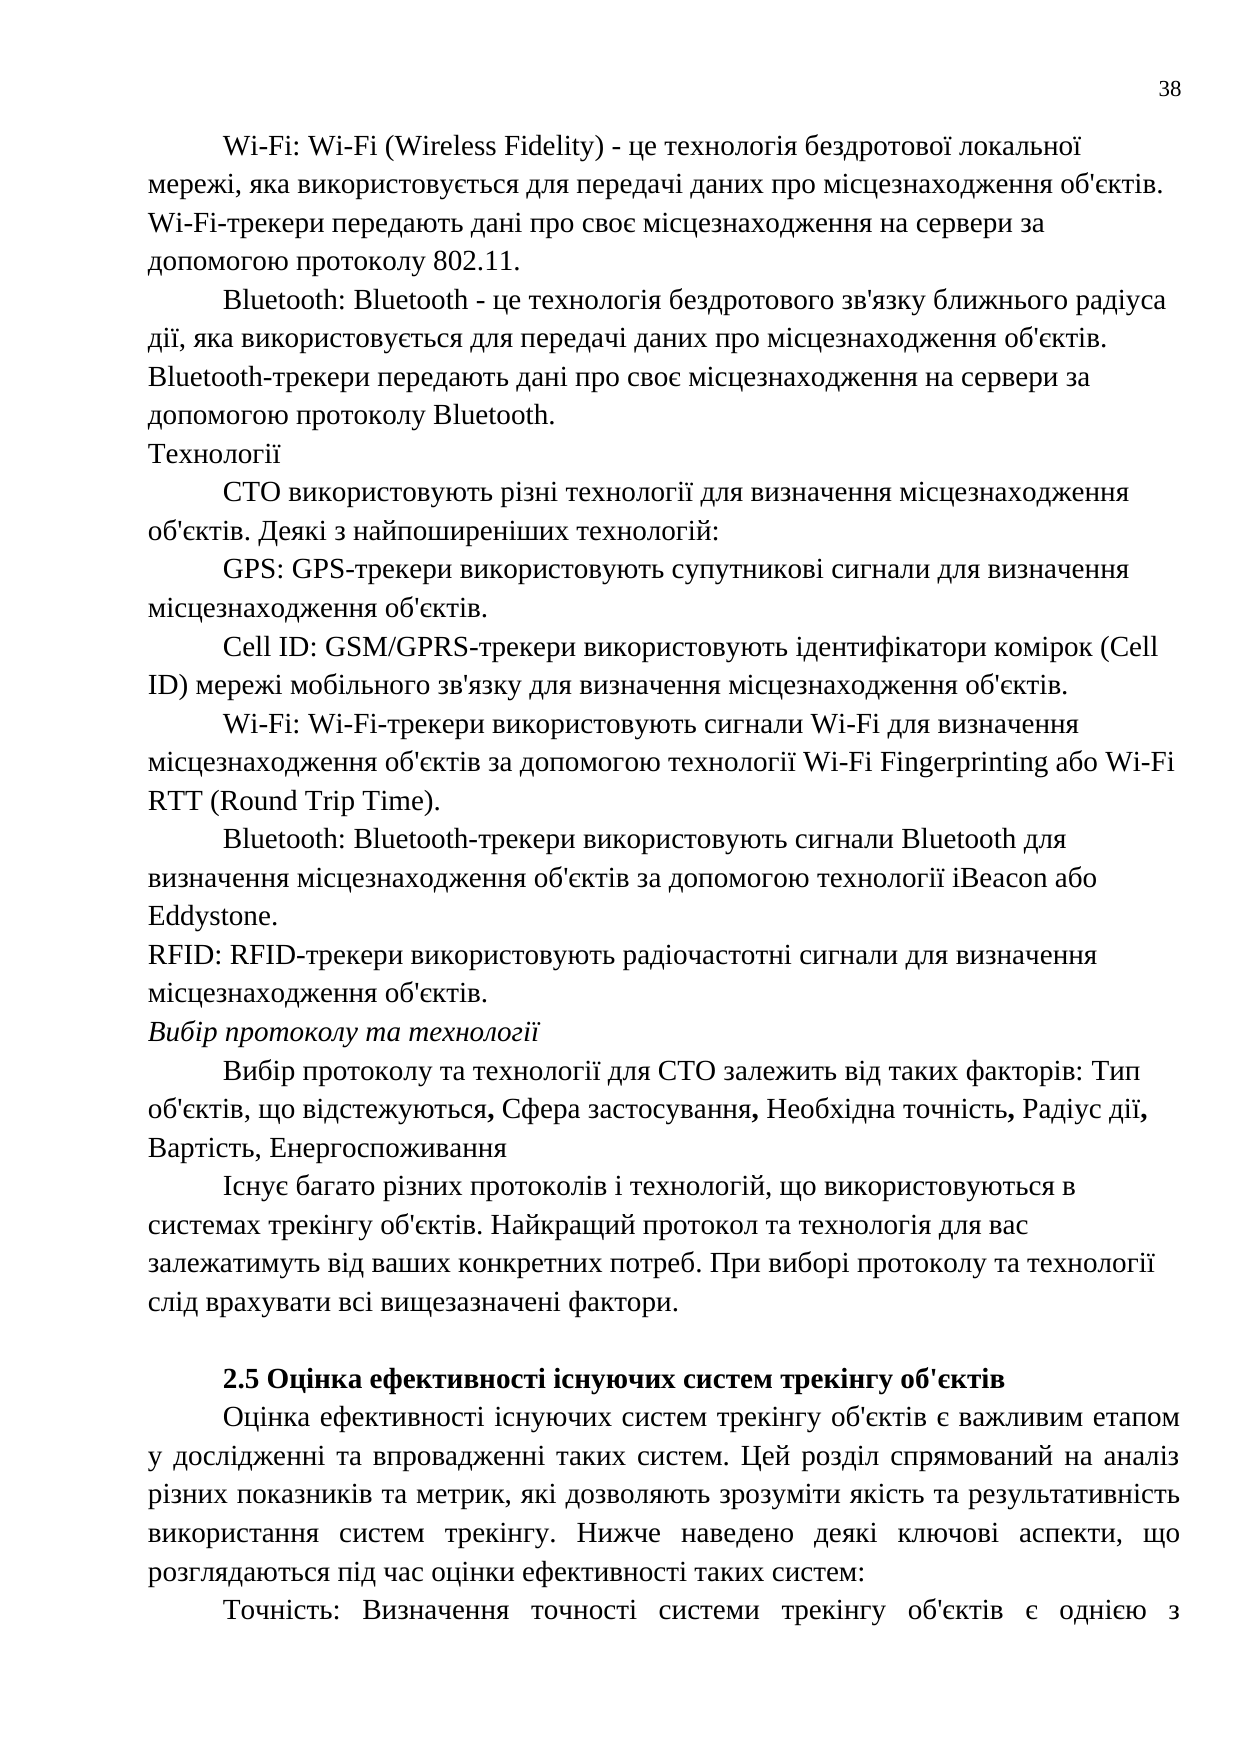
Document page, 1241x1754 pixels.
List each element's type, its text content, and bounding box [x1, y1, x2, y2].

text Bluetooth: Bluetooth-трекери використовують сигнали Bluetooth для визначення місцезнаходження об'єктів за допомогою технології iBeacon або Eddystone. [148, 821, 1181, 932]
text RFID: RFID-трекери використовують радіочастотні сигнали для визначення місцезнаходження об'єктів. [148, 937, 1181, 1009]
text Cell ID: GSM/GPRS-трекери використовують ідентифікатори комірок (Cell ID) мережі мобільного зв'язку для визначення місцезнаходження об'єктів. [148, 629, 1181, 701]
text СТО використовують різні технології для визначення місцезнаходження об'єктів. Деякі з найпоширеніших технологій: [148, 474, 1181, 547]
text Wi-Fi: Wi-Fi-трекери використовують сигнали Wi-Fi для визначення місцезнаходження об'єктів за допомогою технології Wi-Fi Fingerprinting або Wi-Fi RTT (Round Trip Time). [148, 706, 1181, 816]
text Технології [148, 436, 1181, 469]
text Wi-Fi: Wi-Fi (Wireless Fidelity) - це технологія бездротової локальної мережі, яка використовується для передачі даних про місцезнаходження об'єктів. Wi-Fi-трекери передають дані про своє місцезнаходження на сервери за допомогою протоколу 802.11. [148, 128, 1181, 277]
text Вибір протоколу та технології для СТО залежить від таких факторів: Тип об'єктів, що відстежуються, Сфера застосування, Необхідна точність, Радіус дії, Вартість, Енергоспоживання [148, 1053, 1181, 1163]
text Оцінка ефективності існуючих систем трекінгу об'єктів є важливим етапом у дослідженні та впровадженні таких систем. Цей розділ спрямований на аналіз різних показників та метрик, які дозволяють зрозуміти якість та результативність використання систем трекінгу. Нижче наведено деякі ключові аспекти, що розглядаються під час оцінки ефективності таких систем: [148, 1399, 1181, 1587]
text Існує багато різних протоколів і технологій, що використовуються в системах трекінгу об'єктів. Найкращий протокол та технологія для вас залежатимуть від ваших конкретних потреб. При виборі протоколу та технології слід врахувати всі вищезазначені фактори. [148, 1168, 1181, 1317]
text Вибір протоколу та технології [148, 1014, 1181, 1048]
text 2.5 Оцінка ефективності існуючих систем трекінгу об'єктів [148, 1361, 1181, 1394]
text Bluetooth: Bluetooth - це технологія бездротового зв'язку ближнього радіуса дії, яка використовується для передачі даних про місцезнаходження об'єктів. Bluetooth-трекери передають дані про своє місцезнаходження на сервери за допомогою протоколу Bluetooth. [148, 282, 1181, 431]
text GPS: GPS-трекери використовують супутникові сигнали для визначення місцезнаходження об'єктів. [148, 552, 1181, 624]
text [148, 1592, 1181, 1626]
